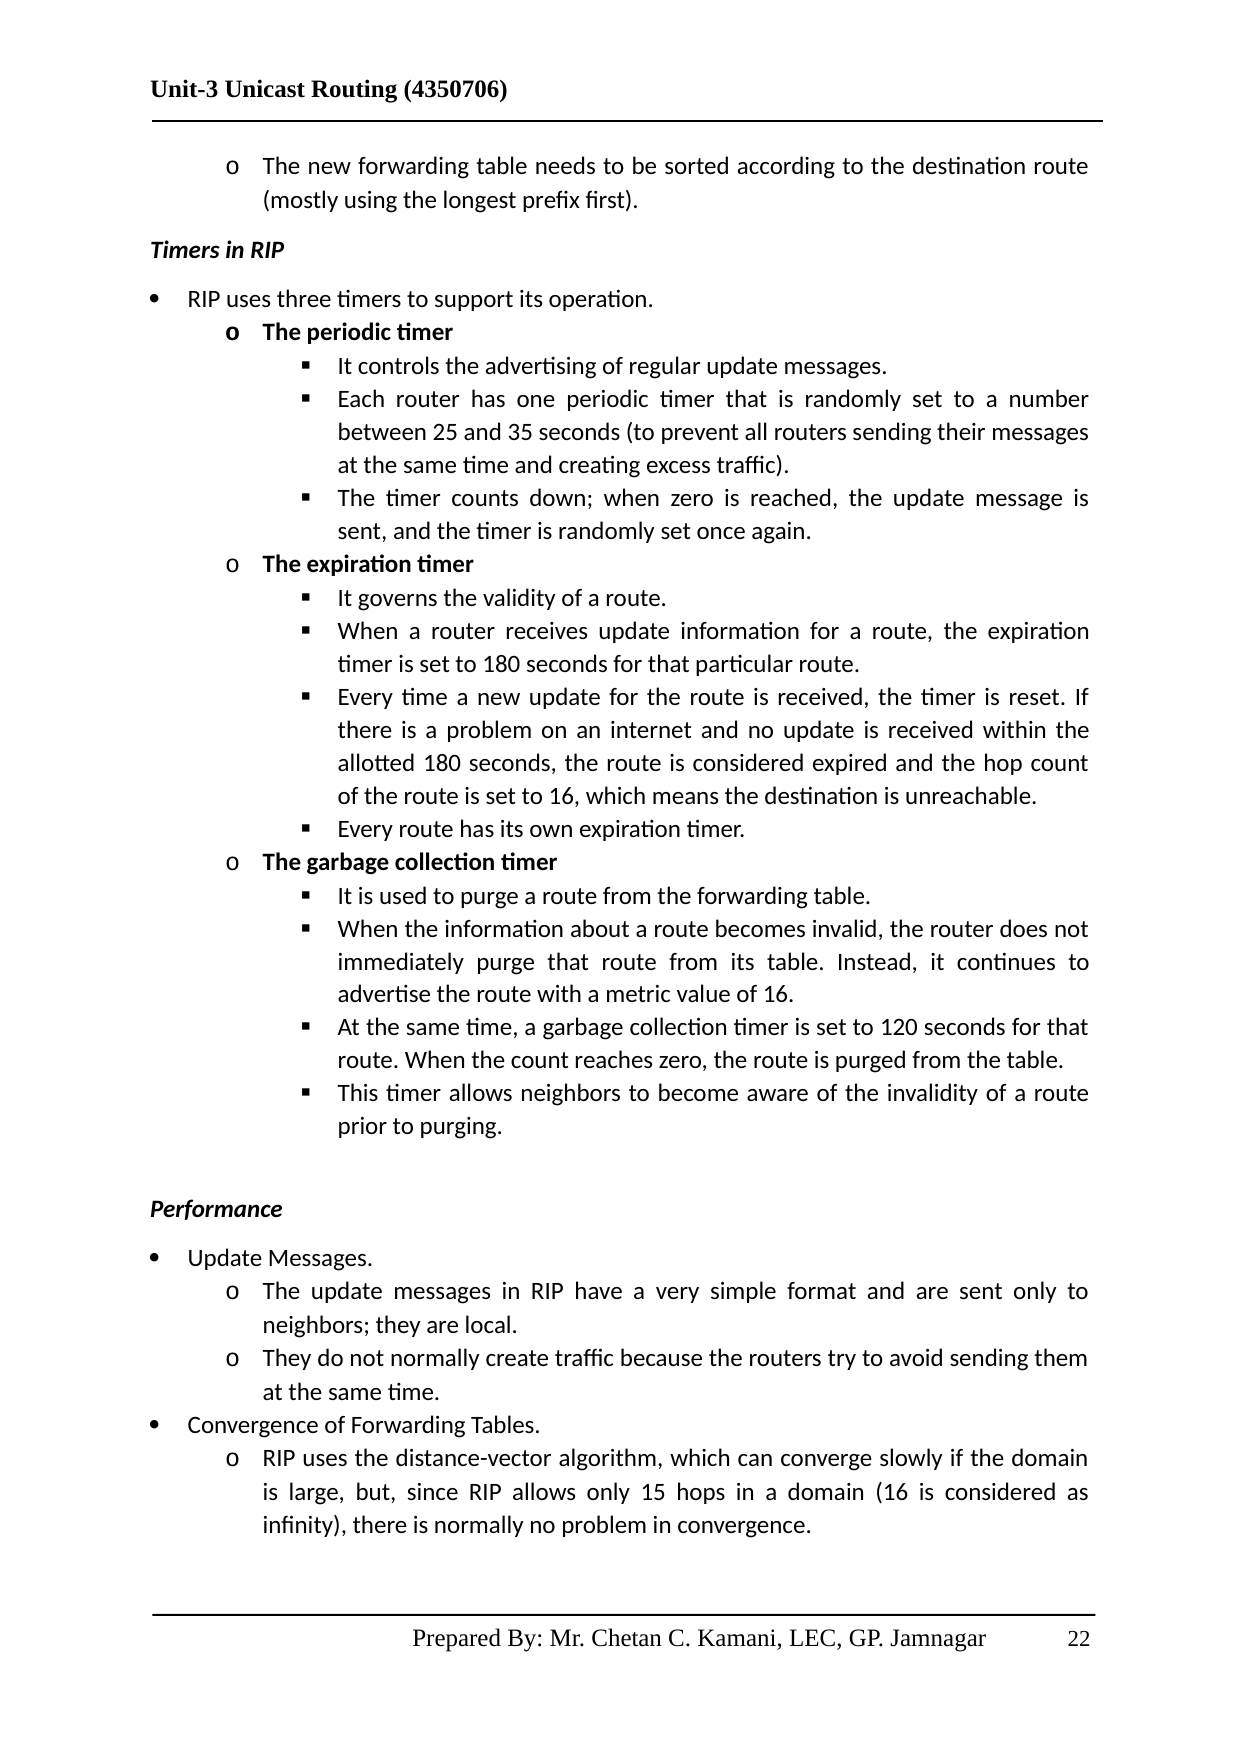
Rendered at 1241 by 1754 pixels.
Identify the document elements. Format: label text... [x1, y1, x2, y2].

list The new forwarding table needs to be sorted according to the destination route (mostly using the longest prefix first). [225, 150, 1090, 215]
list Each router has one periodic timer that is randomly set to a number between 25 and 35 seconds (to prevent all routers sending their messages at the same time and creating excess traffic). [300, 383, 1090, 480]
list Every time a new update for the route is received, the timer is reset. If there is a problem on an internet and no update is received within the allotted 180 seconds, the route is considered expired and the hop count of the route is set to 16, which means the destination is unreachable. [300, 681, 1090, 810]
list The update messages in RIP have a very simple format and are sent only to neighbors; they are local. [225, 1275, 1090, 1340]
list The garbage collection timer [225, 846, 1090, 877]
list It governs the validity of a route. [300, 582, 1090, 613]
list This timer allows neighbors to become aware of the invalidity of a route prior to purging. [300, 1077, 1090, 1141]
list They do not normally create traffic because the routers try to avoid sending them at the same time. [225, 1342, 1090, 1407]
list RIP uses three timers to support its operation. [150, 283, 1090, 314]
list Every route has its own expiration timer. [300, 813, 1090, 843]
list It is used to purge a route from the forwarding table. [300, 880, 1090, 910]
list When a router receives update information for a route, the expiration timer is set to 180 seconds for that particular route. [300, 615, 1090, 679]
list When the information about a route becomes invalid, the router does not immediately purge that route from its table. Instead, it continues to advertise the route with a metric value of 16. [300, 913, 1090, 1009]
list Convergence of Forwarding Tables. [150, 1409, 1090, 1440]
list RIP uses the distance-vector algorithm, which can converge slowly if the domain is large, but, since RIP allows only 15 hops in a domain (16 is considered as infinity), there is normally no problem in convergence. [225, 1442, 1090, 1540]
list Update Messages. [150, 1242, 1090, 1273]
text Timers in RIP [150, 234, 1090, 264]
list It controls the advertising of regular update messages. [300, 351, 1090, 381]
list The expiration timer [225, 548, 1090, 580]
text Performance [150, 1193, 1090, 1223]
list The periodic timer [225, 316, 1090, 348]
list At the same time, a garbage collection timer is set to 120 seconds for that route. When the count reaches zero, the route is purged from the table. [300, 1012, 1090, 1075]
list The timer counts down; when zero is reached, the update message is sent, and the timer is randomly set once again. [300, 482, 1090, 546]
